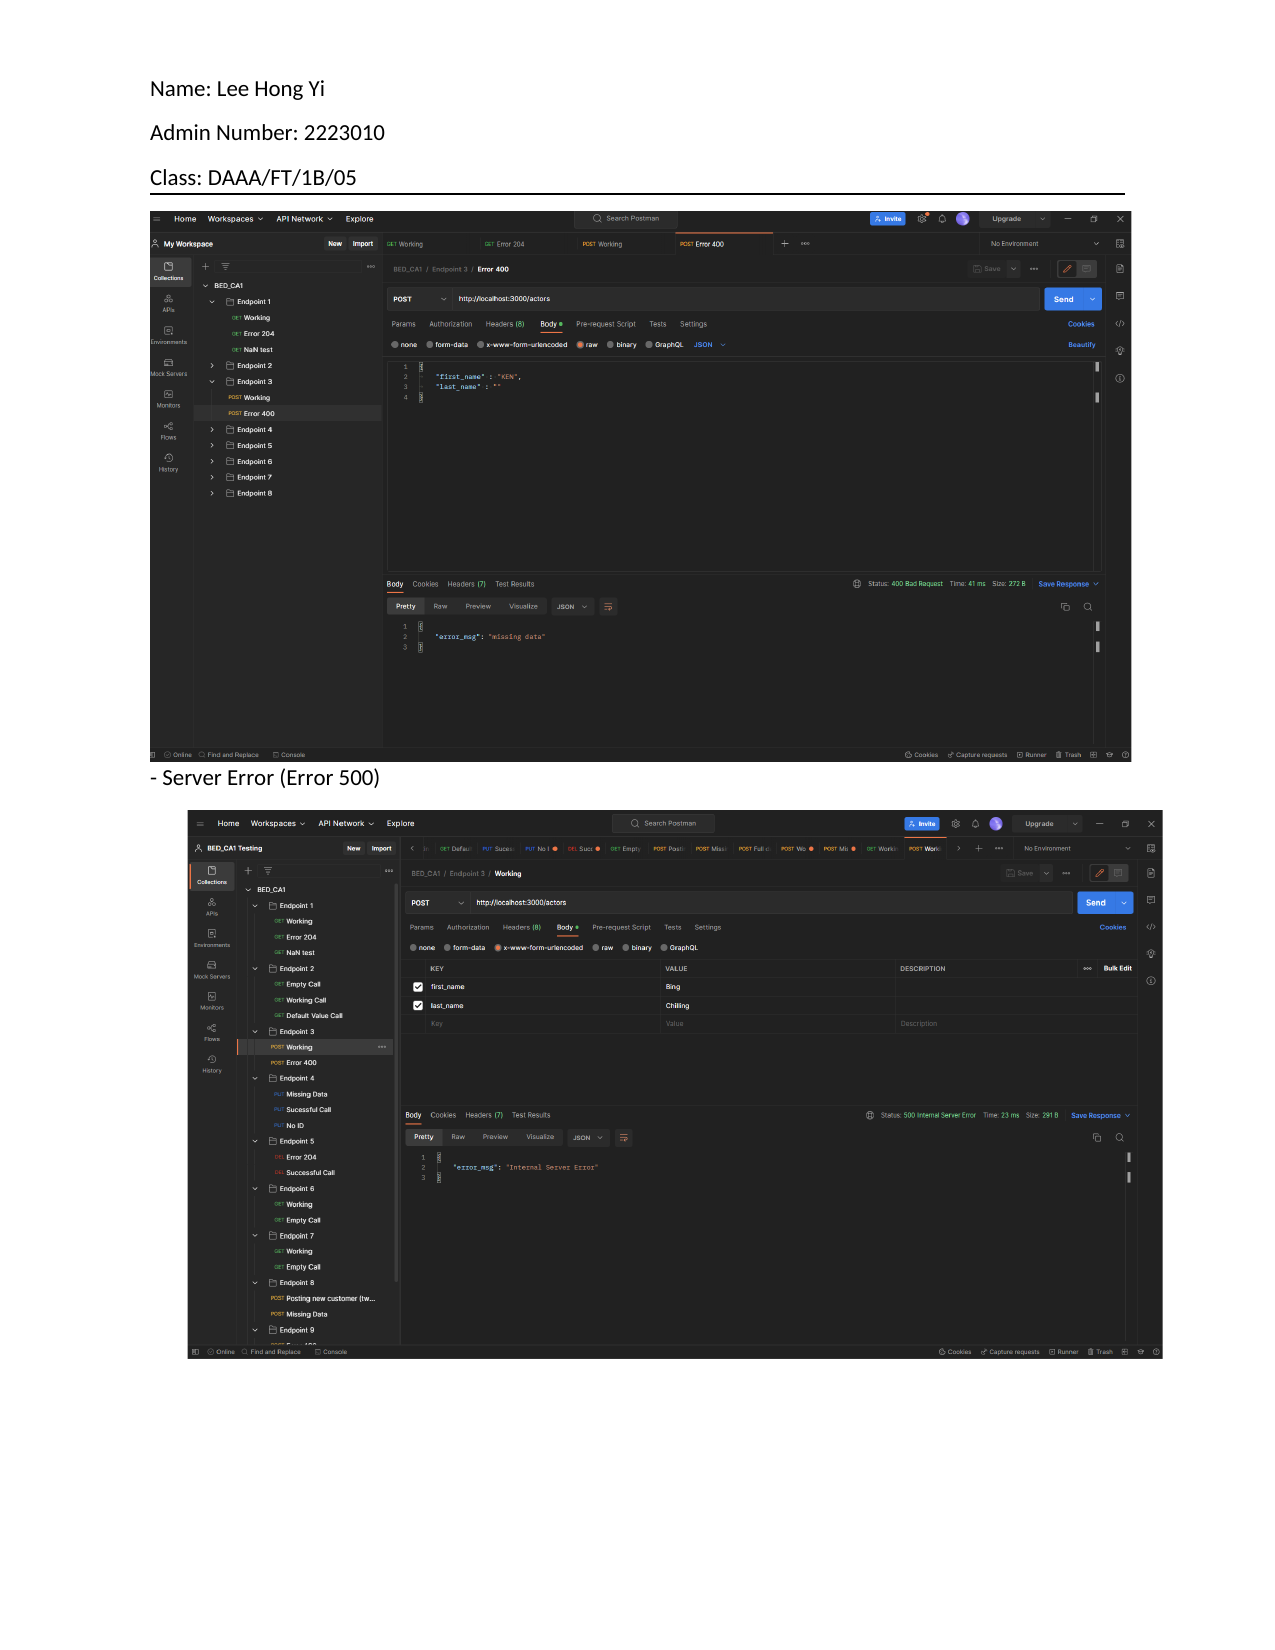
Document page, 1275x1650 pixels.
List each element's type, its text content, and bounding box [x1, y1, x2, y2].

text - Server Error (Error 500) [150, 762, 1125, 791]
picture [187, 810, 1163, 1359]
picture [150, 211, 1132, 762]
